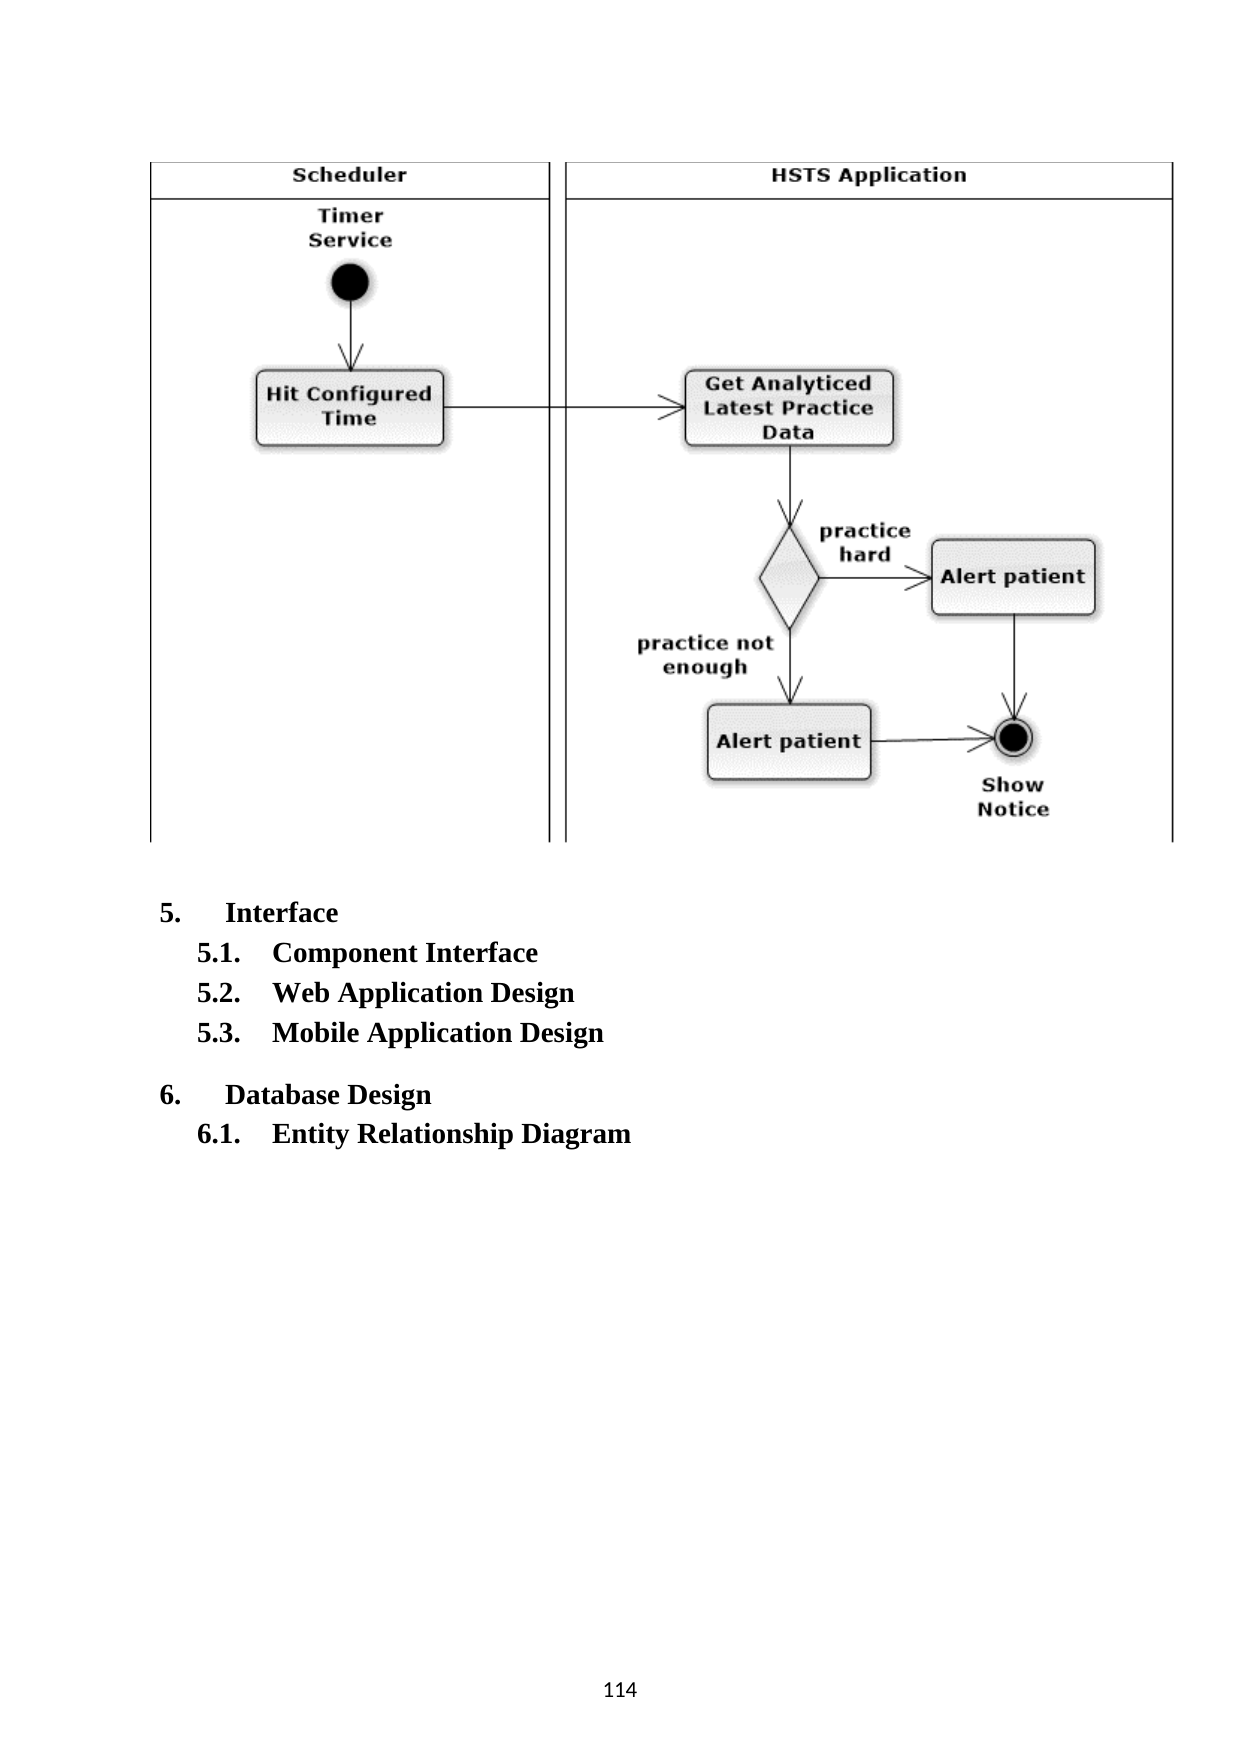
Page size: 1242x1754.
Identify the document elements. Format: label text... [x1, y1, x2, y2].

subtitle Entity Relationship Diagram [197, 1117, 1146, 1150]
subtitle Component Interface [197, 935, 1146, 968]
subtitle Mobile Application Design [197, 1016, 1146, 1049]
subtitle Interface [159, 895, 1146, 929]
picture [150, 162, 1202, 871]
subtitle Database Design [159, 1077, 1146, 1110]
subtitle Web Application Design [197, 975, 1146, 1009]
